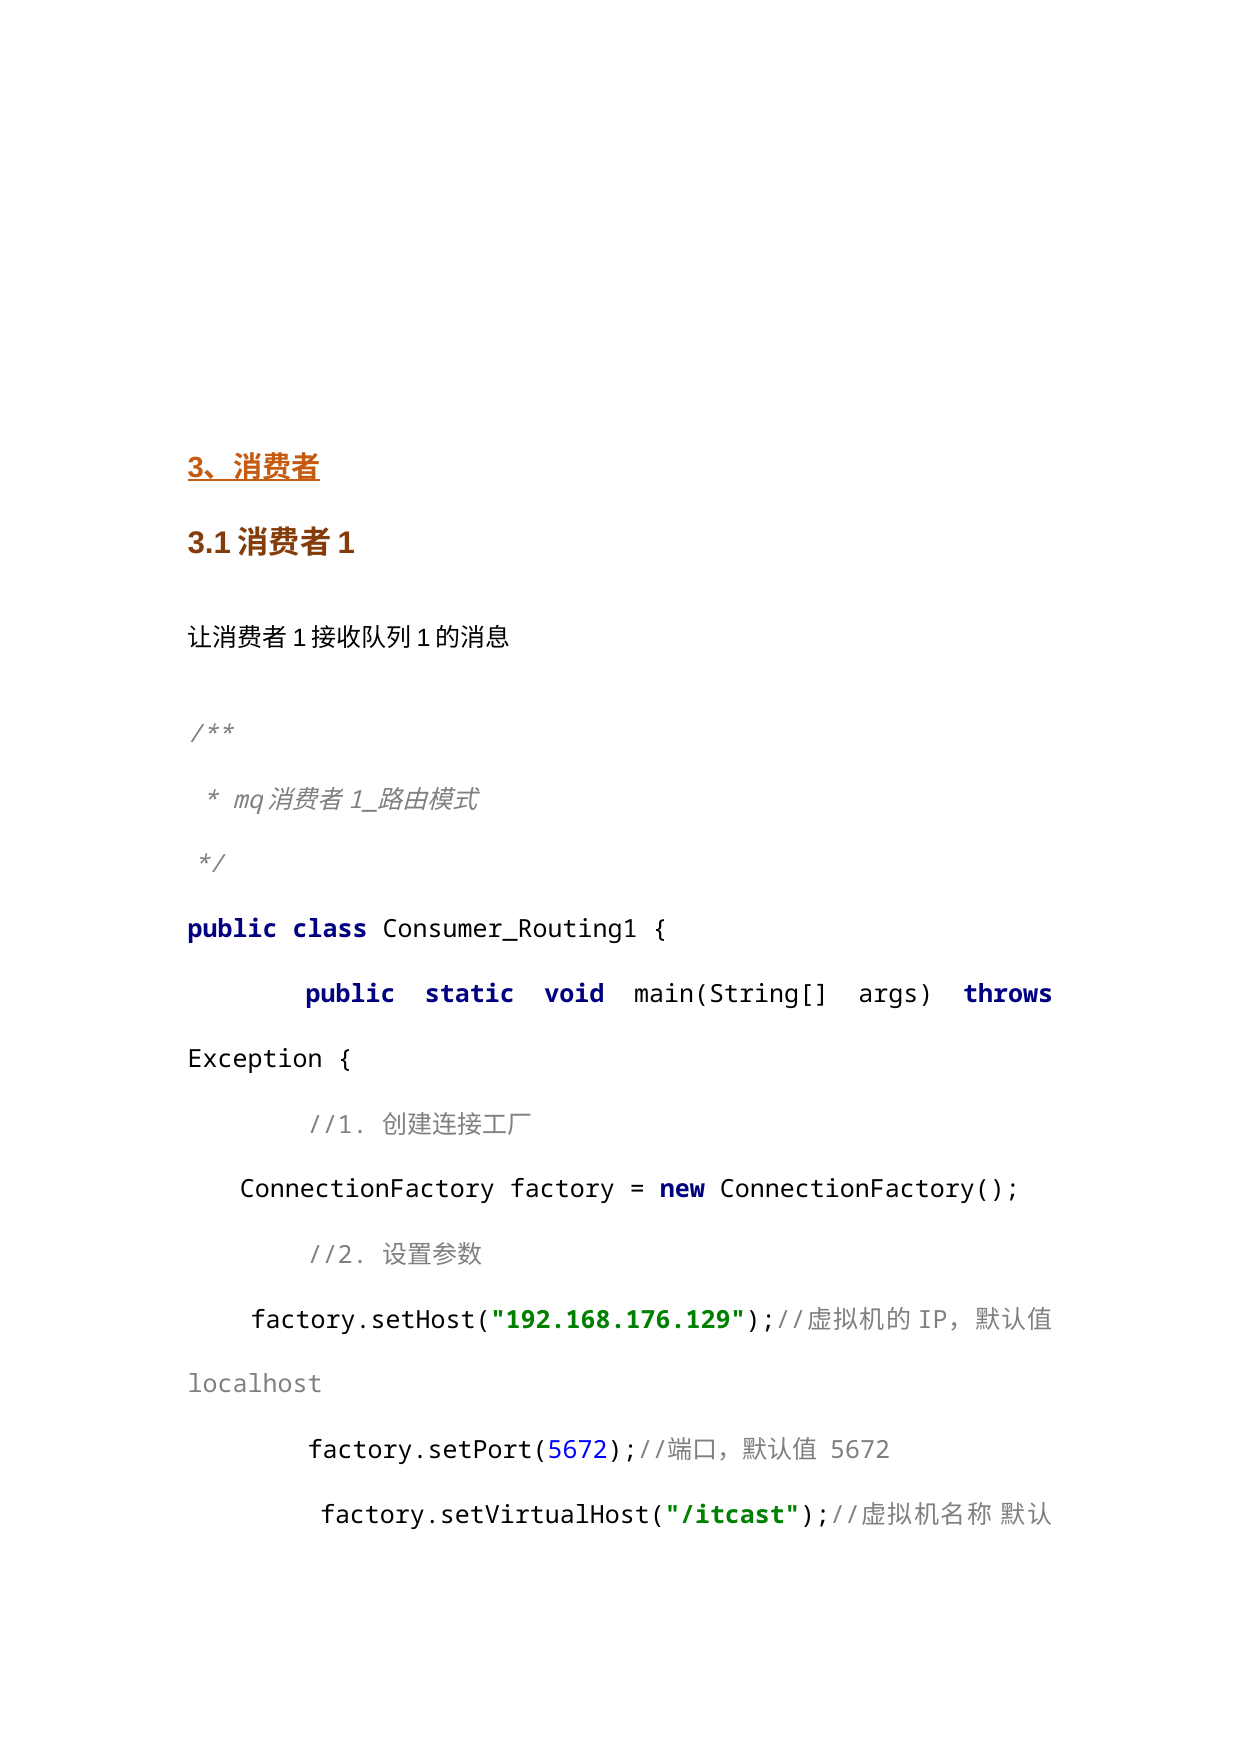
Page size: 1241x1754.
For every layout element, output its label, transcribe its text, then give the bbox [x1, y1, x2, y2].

text 让消费者1接收队列1的消息 [187, 603, 1053, 668]
subtitle 3、消费者 [187, 432, 1053, 497]
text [187, 700, 1053, 1545]
subtitle 3.1消费者1 [187, 508, 1053, 573]
